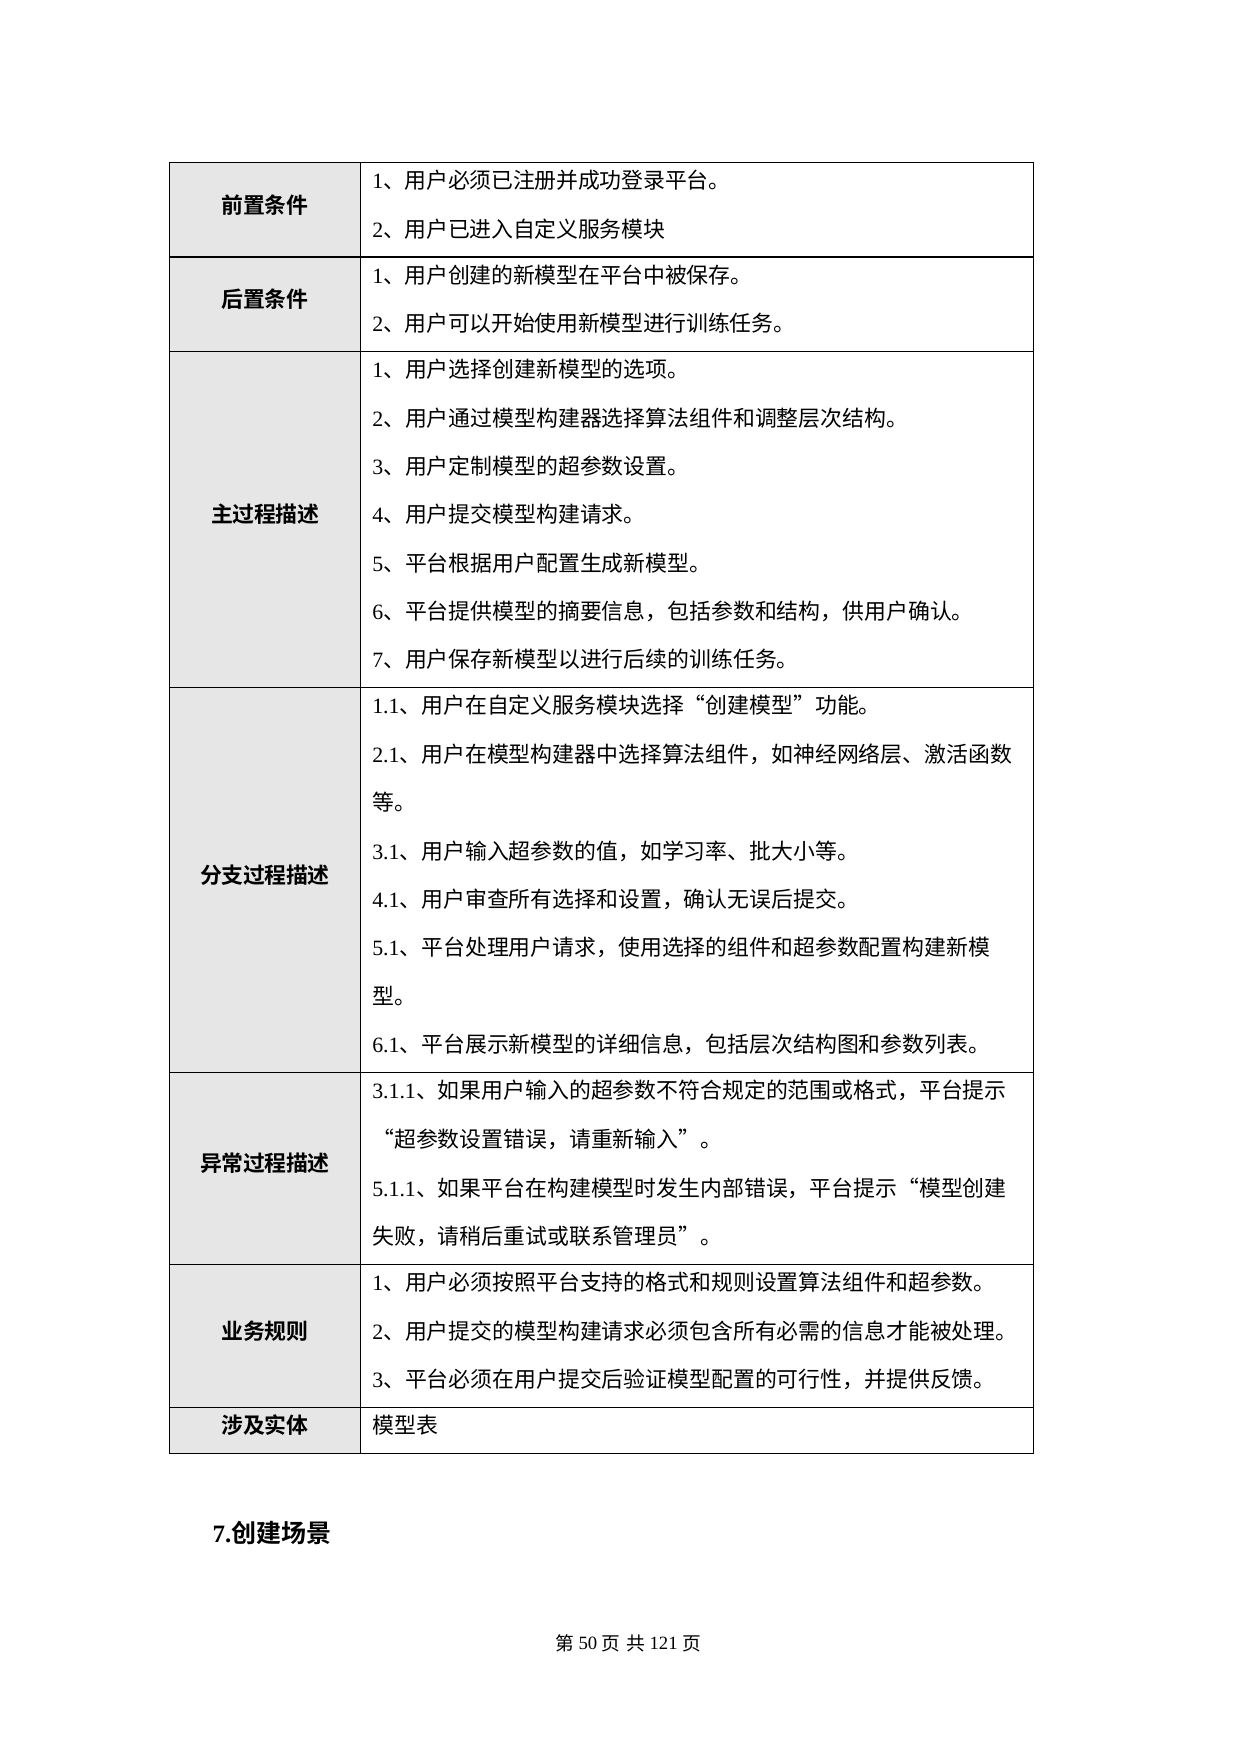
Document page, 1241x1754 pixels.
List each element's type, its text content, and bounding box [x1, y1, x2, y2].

table_cell 3.1.1、如果用户输入的超参数不符合规定的范围或格式，平台提示“超参数设置错误，请重新输入”。 5.1.1、如果平台在构建模型时发生内部错误，平台提示“模型创建失败，请稍后重试或联系管理员”。 [361, 1073, 1033, 1264]
table_cell 1、用户创建的新模型在平台中被保存。 2、用户可以开始使用新模型进行训练任务。 [361, 258, 1033, 351]
table_cell 1、用户必须已注册并成功登录平台。 2、用户已进入自定义服务模块 [361, 163, 1033, 256]
table_cell 业务规则 [170, 1265, 360, 1407]
table_cell 异常过程描述 [170, 1073, 360, 1264]
table_cell 后置条件 [170, 258, 360, 351]
text 7.创建场景 [169, 1499, 1087, 1564]
table_cell 主过程描述 [170, 352, 360, 687]
table_cell 涉及实体 [170, 1408, 360, 1453]
table_cell 1、用户必须按照平台支持的格式和规则设置算法组件和超参数。 2、用户提交的模型构建请求必须包含所有必需的信息才能被处理。 3、平台必须在用户提交后验证模型配置的可行性，并提供反馈。 [361, 1265, 1033, 1407]
table_cell 前置条件 [170, 163, 360, 256]
table_cell 1.1、用户在自定义服务模块选择“创建模型”功能。 2.1、用户在模型构建器中选择算法组件，如神经网络层、激活函数等。 3.1、用户输入超参数的值，如学习率、批大小等。 4.1、用户审查所有选择和设置，确认无误后提交。 5.1、平台处理用户请求，使用选择的组件和超参数配置构建新模型。 6.1、平台展示新模型的详细信息，包括层次结构图和参数列表。 [361, 688, 1033, 1072]
table_cell 分支过程描述 [170, 688, 360, 1072]
table_cell 1、用户选择创建新模型的选项。 2、用户通过模型构建器选择算法组件和调整层次结构。 3、用户定制模型的超参数设置。 4、用户提交模型构建请求。 5、平台根据用户配置生成新模型。 6、平台提供模型的摘要信息，包括参数和结构，供用户确认。 7、用户保存新模型以进行后续的训练任务。 [361, 352, 1033, 687]
table_cell 模型表 [361, 1408, 1033, 1453]
